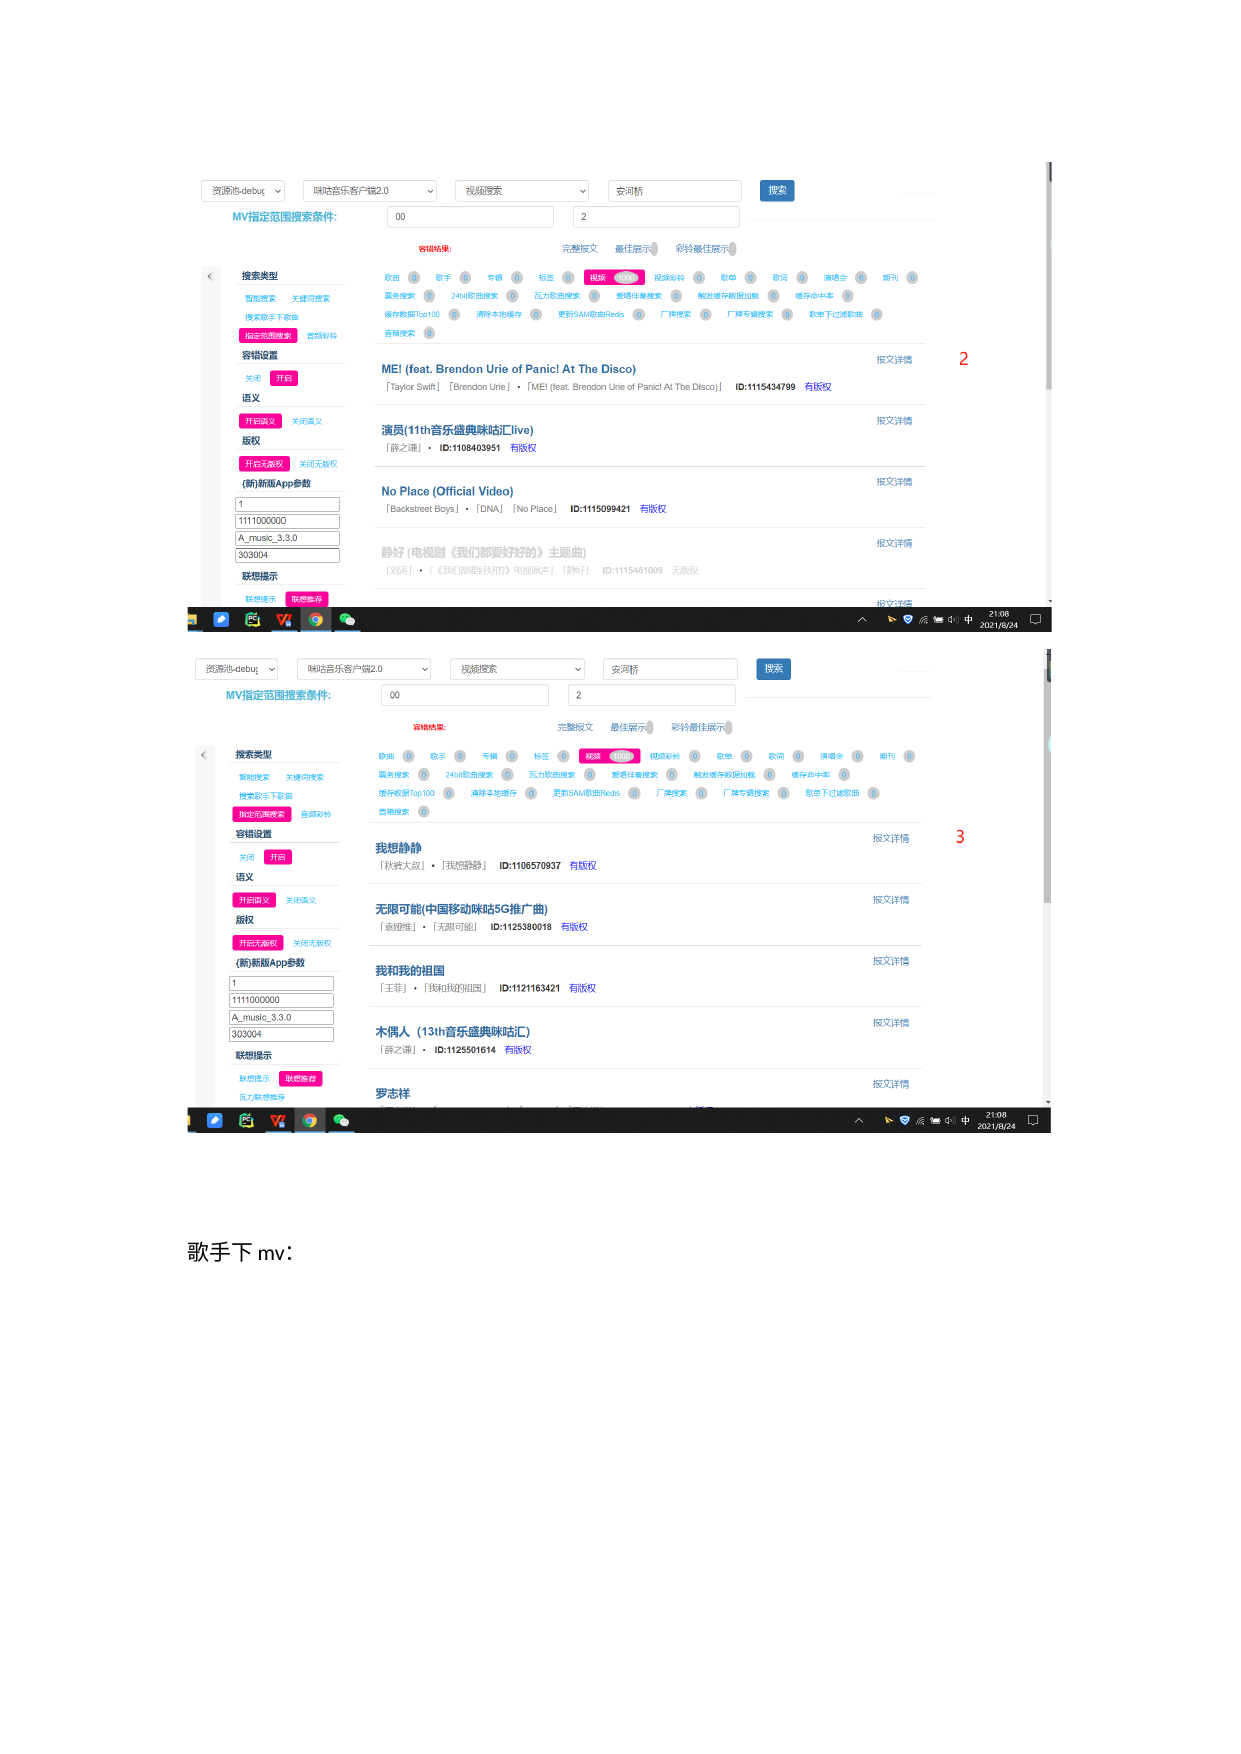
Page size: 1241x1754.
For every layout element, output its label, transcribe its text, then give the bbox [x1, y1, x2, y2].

picture [187, 649, 1051, 1133]
text 歌手下mv： [187, 1234, 1053, 1267]
picture [187, 162, 1052, 632]
